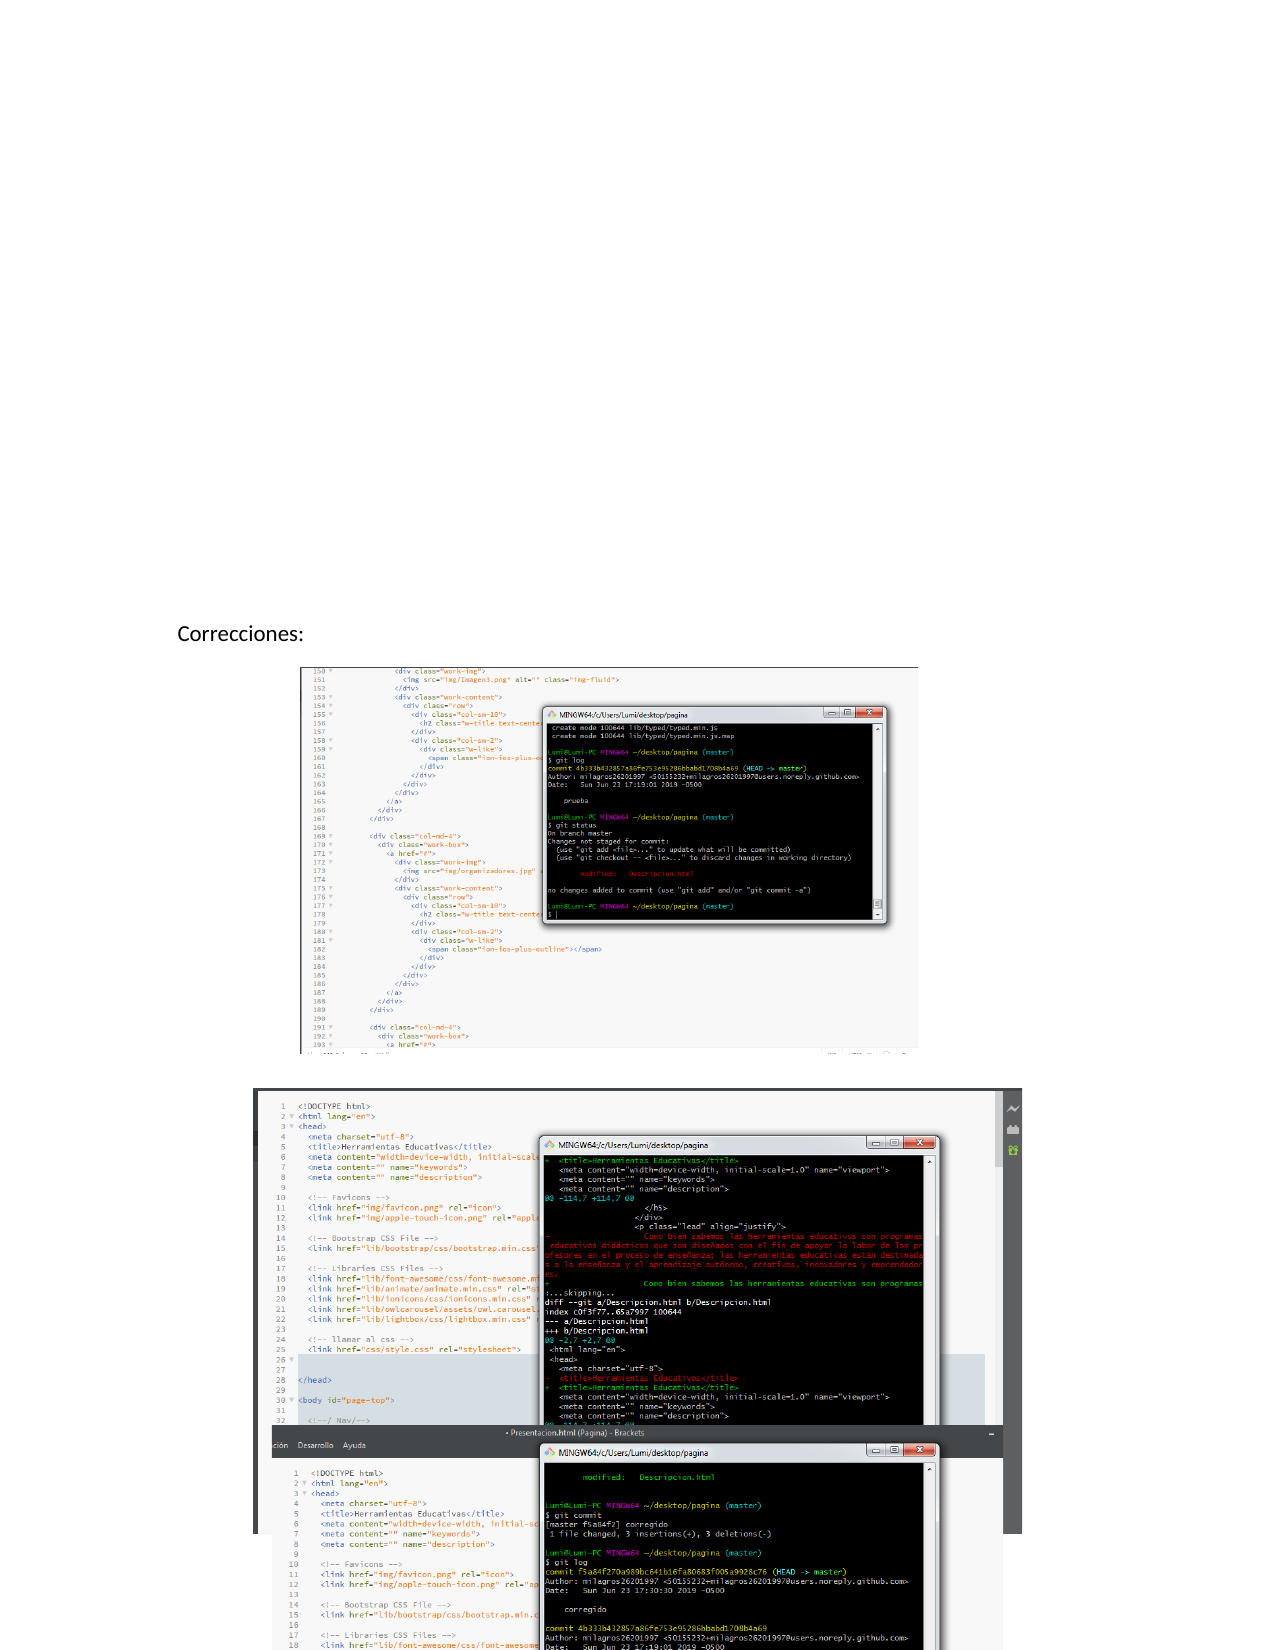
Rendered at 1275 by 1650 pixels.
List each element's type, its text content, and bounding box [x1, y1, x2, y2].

picture [300, 667, 918, 1054]
picture [253, 1088, 1023, 1650]
text Correcciones: [177, 619, 1098, 647]
